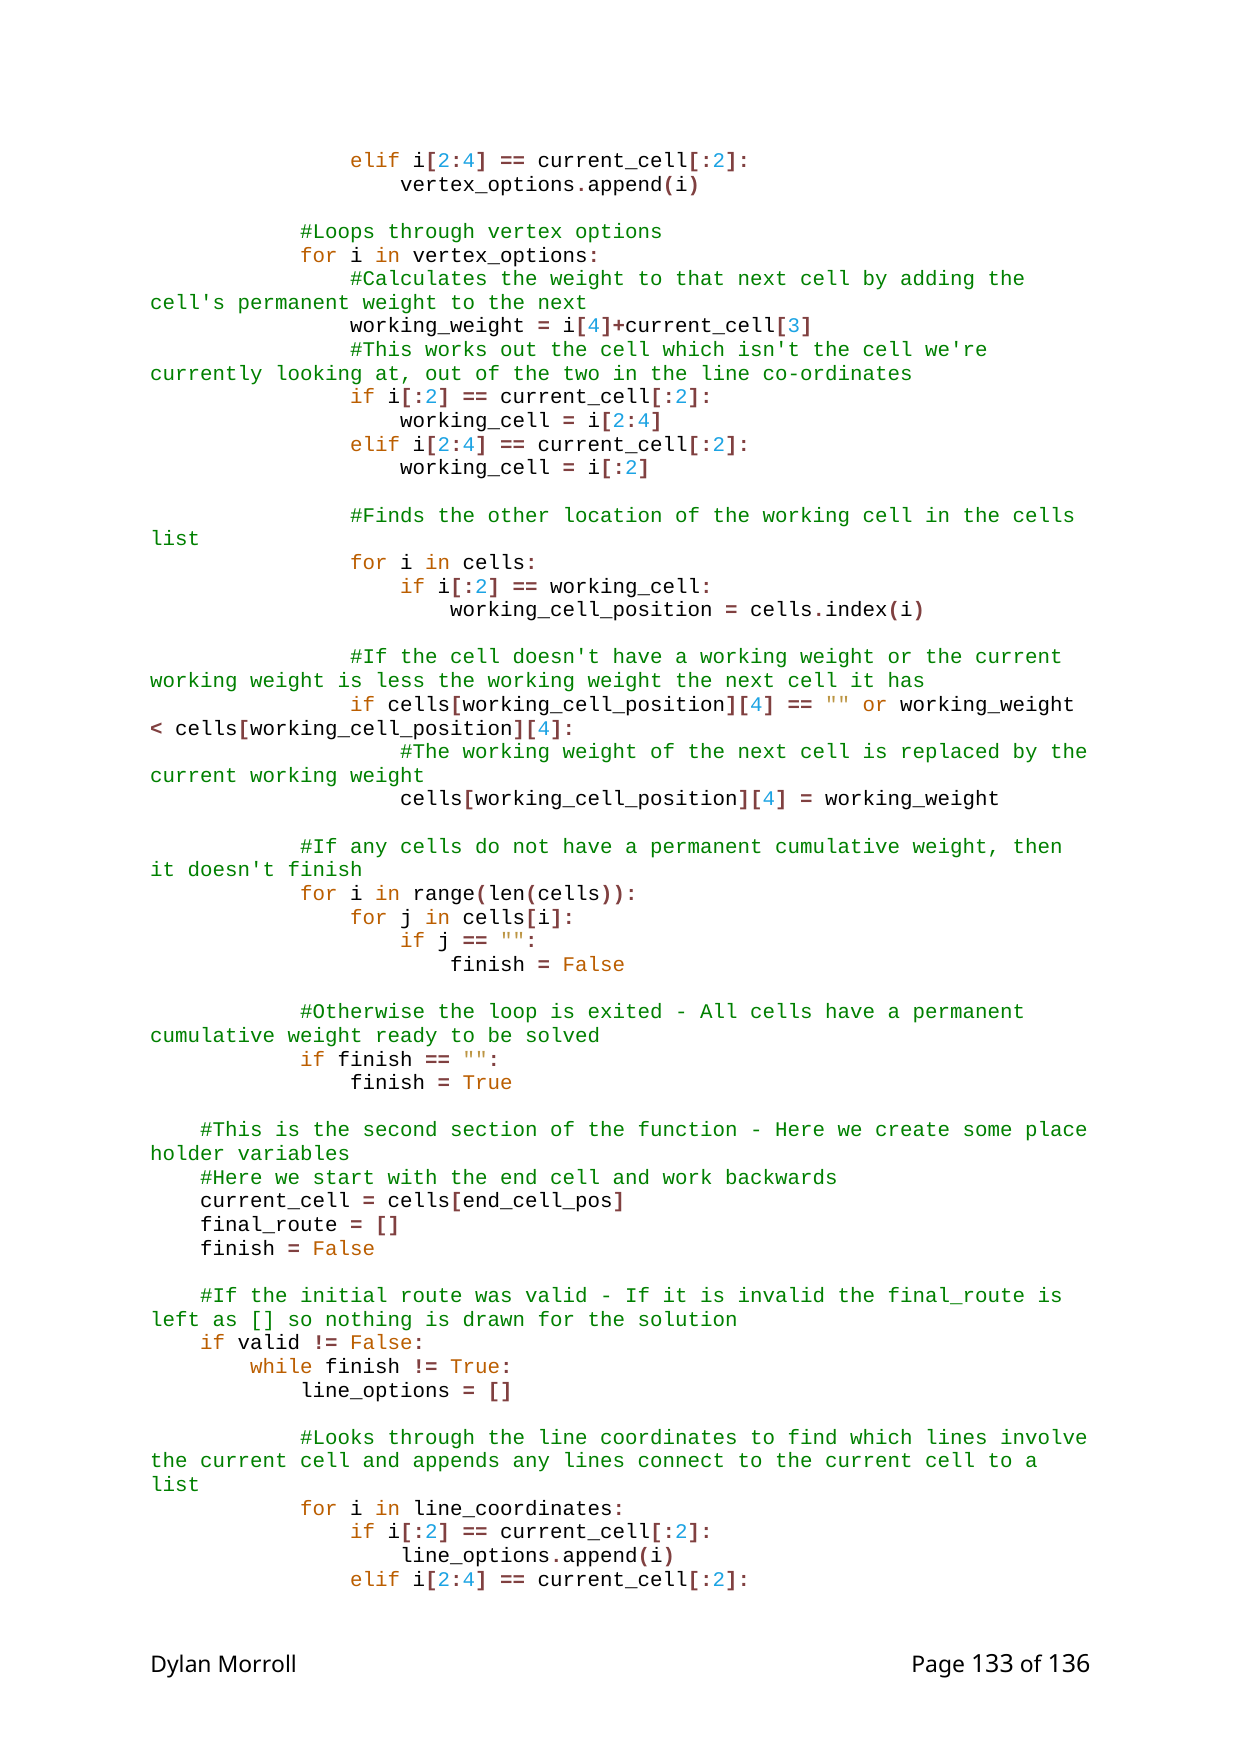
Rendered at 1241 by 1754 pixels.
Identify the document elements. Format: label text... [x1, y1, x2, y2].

text #If any cells do not have a permanent cumulative weight, then it doesn't finish [150, 836, 1090, 883]
text final_route = [] [150, 1214, 1090, 1238]
text elif i[2:4] == current_cell[:2]: [150, 1569, 1090, 1592]
text working_cell_position = cells.index(i) [150, 599, 1090, 623]
text finish = False [150, 954, 1090, 978]
text if cells[working_cell_position][4] == "" or working_weight < cells[working_cell_position][4]: [150, 694, 1090, 741]
text #If the initial route was valid - If it is invalid the final_route is left as [] so nothing is drawn for the solution [150, 1285, 1090, 1332]
text working_cell = i[:2] [150, 457, 1090, 481]
text while finish != True: [150, 1356, 1090, 1379]
text elif i[2:4] == current_cell[:2]: [150, 150, 1090, 174]
text if valid != False: [150, 1332, 1090, 1356]
text current_cell = cells[end_cell_pos] [150, 1190, 1090, 1214]
text if finish == "": [150, 1048, 1090, 1072]
text #Loops through vertex options [150, 221, 1090, 244]
text line_options = [] [150, 1379, 1090, 1403]
text finish = True [150, 1072, 1090, 1096]
text if j == "": [150, 930, 1090, 954]
text finish = False [150, 1238, 1090, 1261]
text for i in line_coordinates: [150, 1498, 1090, 1521]
text #Calculates the weight to that next cell by adding the cell's permanent weight to the next [150, 268, 1090, 316]
text if i[:2] == current_cell[:2]: [150, 1521, 1090, 1545]
text #The working weight of the next cell is replaced by the current working weight [150, 741, 1090, 788]
text for i in cells: [150, 552, 1090, 576]
text for i in vertex_options: [150, 244, 1090, 268]
text if i[:2] == current_cell[:2]: [150, 386, 1090, 410]
text #If the cell doesn't have a working weight or the current working weight is less the working weight the next cell it has [150, 647, 1090, 694]
text #Looks through the line coordinates to find which lines involve the current cell and appends any lines connect to the current cell to a list [150, 1427, 1090, 1498]
text vertex_options.append(i) [150, 174, 1090, 197]
text for i in range(len(cells)): [150, 883, 1090, 907]
text #Here we start with the end cell and work backwards [150, 1167, 1090, 1190]
text #Finds the other location of the working cell in the cells list [150, 505, 1090, 552]
text #This is the second section of the function - Here we create some place holder variables [150, 1119, 1090, 1167]
text cells[working_cell_position][4] = working_weight [150, 788, 1090, 812]
text elif i[2:4] == current_cell[:2]: [150, 434, 1090, 457]
text #Otherwise the loop is exited - All cells have a permanent cumulative weight ready to be solved [150, 1001, 1090, 1048]
text for j in cells[i]: [150, 907, 1090, 930]
text #This works out the cell which isn't the cell we're currently looking at, out of the two in the line co-ordinates [150, 339, 1090, 386]
text working_cell = i[2:4] [150, 410, 1090, 434]
text if i[:2] == working_cell: [150, 576, 1090, 599]
text line_options.append(i) [150, 1545, 1090, 1569]
text working_weight = i[4]+current_cell[3] [150, 316, 1090, 339]
